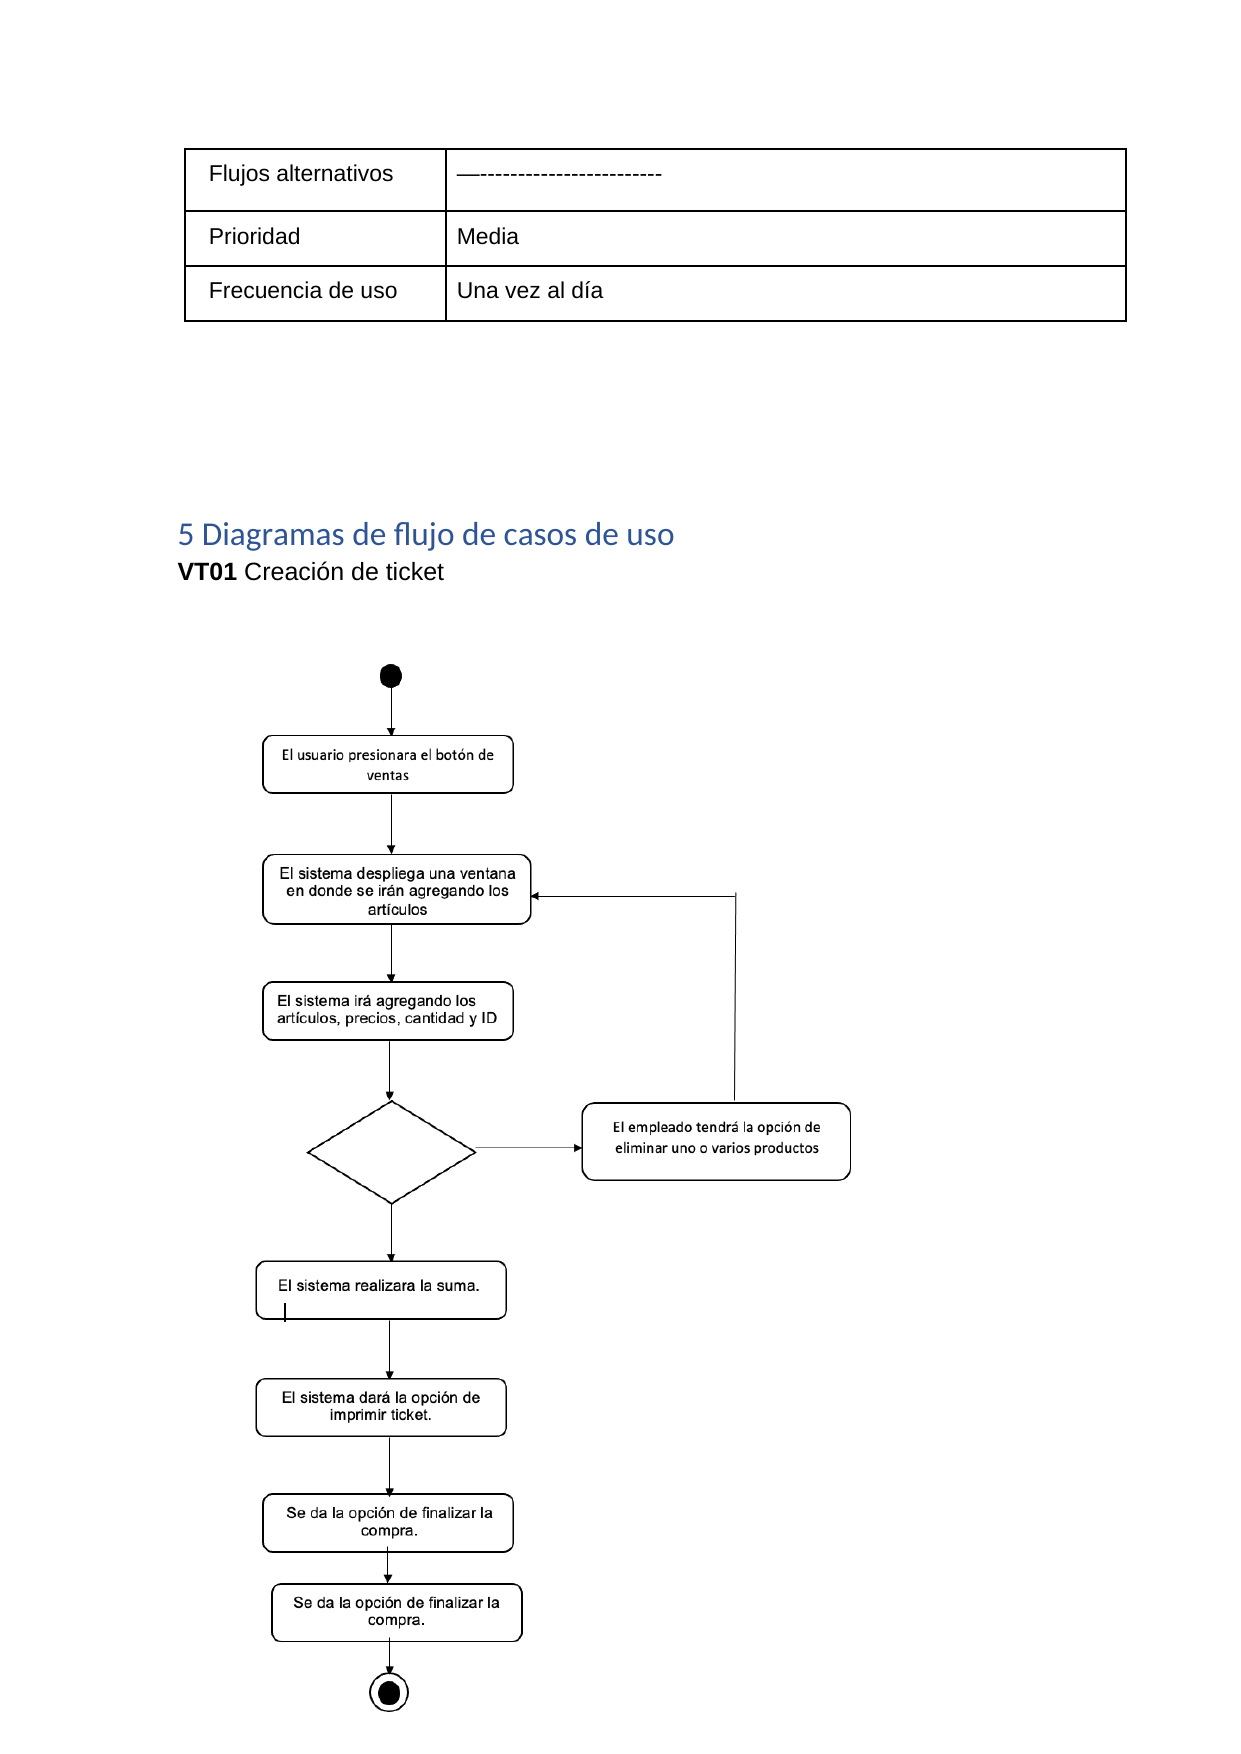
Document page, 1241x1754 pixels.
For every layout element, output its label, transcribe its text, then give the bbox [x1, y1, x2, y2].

table_cell —------------------------ [447, 150, 1125, 210]
table_cell Frecuencia de uso [186, 267, 445, 319]
table_cell Prioridad [186, 212, 445, 265]
picture [180, 623, 951, 1723]
table_cell Una vez al día [447, 267, 1125, 319]
table_cell Media [447, 212, 1125, 265]
table_cell Flujos alternativos [186, 150, 445, 210]
subtitle 5 Diagramas de flujo de casos de uso [177, 513, 1107, 554]
text VT01 Creación de ticket [177, 557, 1107, 586]
